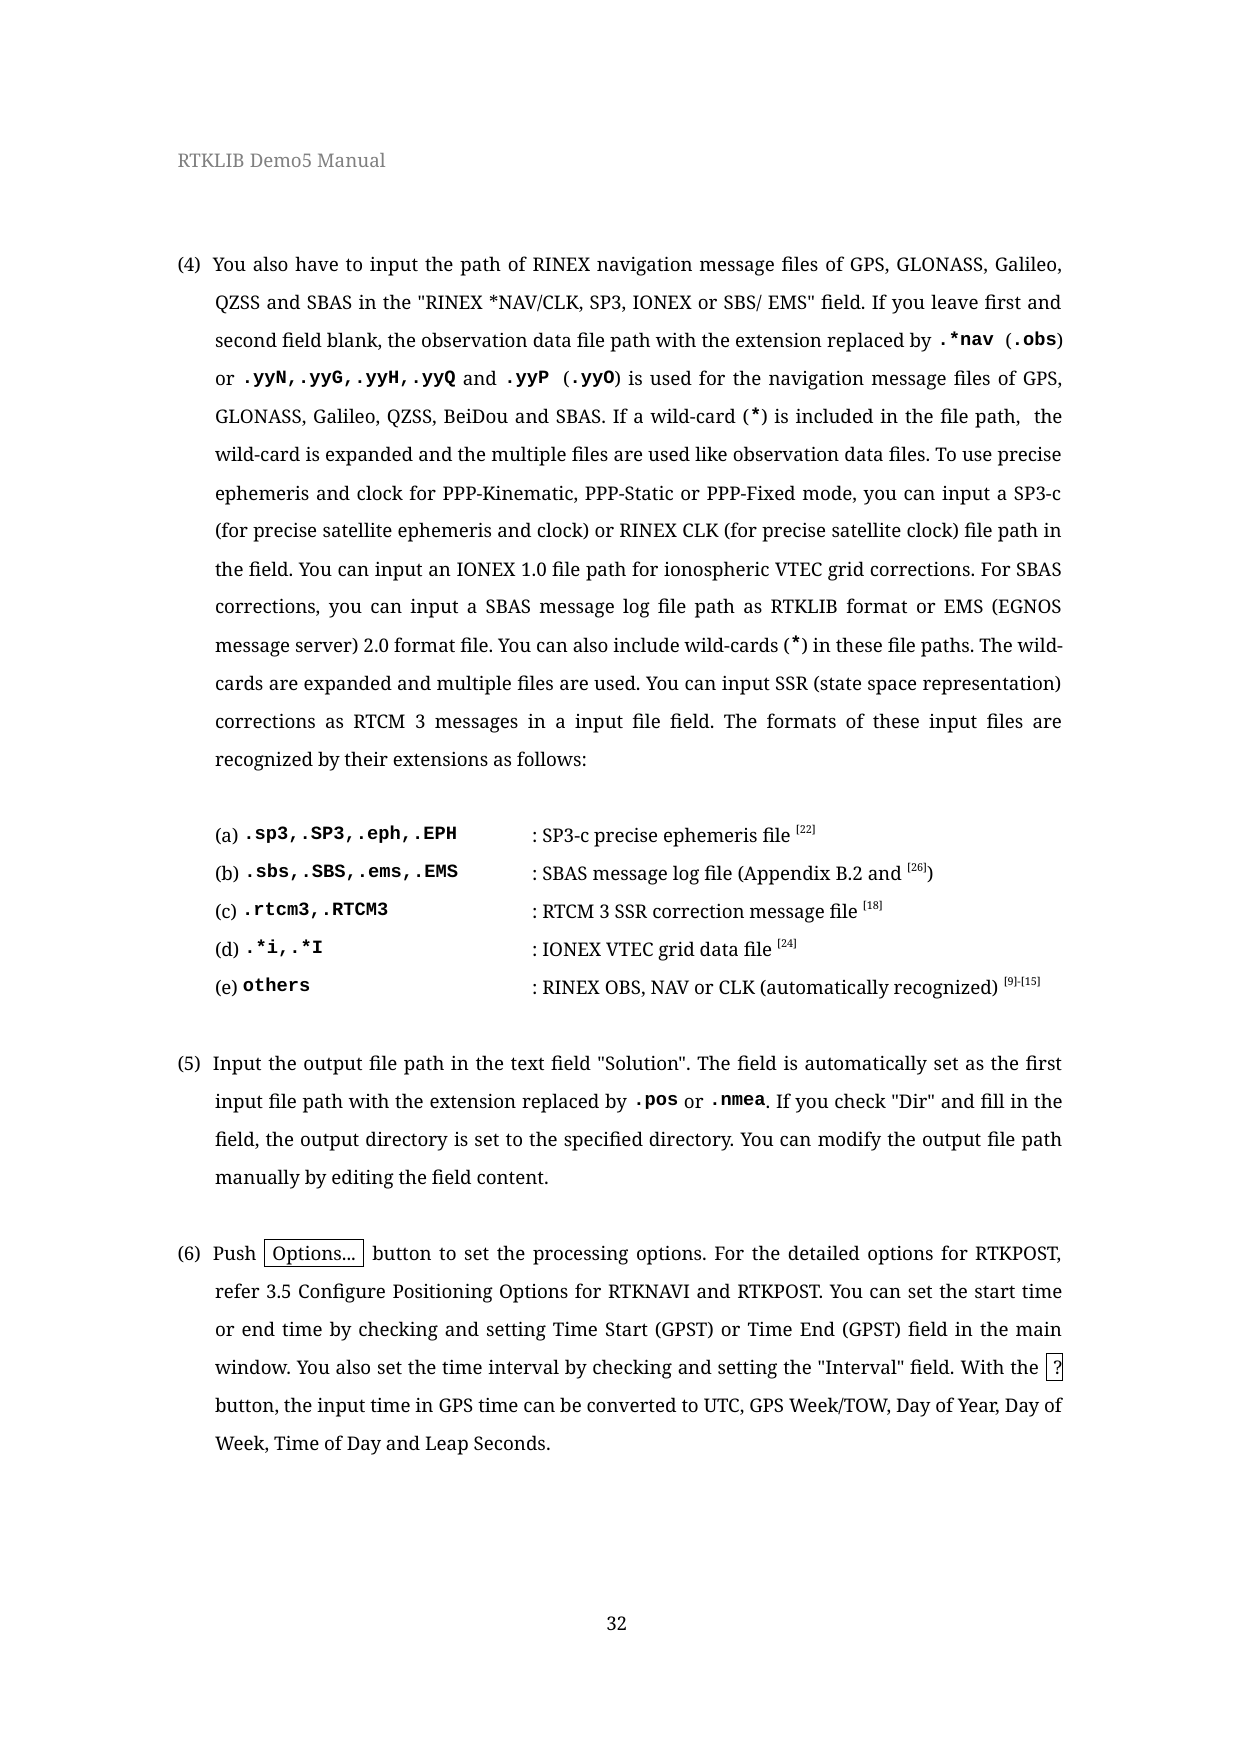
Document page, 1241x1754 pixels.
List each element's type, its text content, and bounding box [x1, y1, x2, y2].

list You also have to input the path of RINEX navigation message files of GPS, GLONASS, Galileo, QZSS and SBAS in the "RINEX *NAV/CLK, SP3, IONEX or SBS/ EMS" field. If you leave first and second field blank, the observation data file path with the extension replaced by .*nav (.obs) or .yyN,.yyG,.yyH,.yyQ and .yyP (.yyO) is used for the navigation message files of GPS, GLONASS, Galileo, QZSS, BeiDou and SBAS. If a wild-card (*) is included in the file path, the wild-card is expanded and the multiple files are used like observation data files. To use precise ephemeris and clock for PPP-Kinematic, PPP-Static or PPP-Fixed mode, you can input a SP3-c (for precise satellite ephemeris and clock) or RINEX CLK (for precise satellite clock) file path in the field. You can input an IONEX 1.0 file path for ionospheric VTEC grid corrections. For SBAS corrections, you can input a SBAS message log file path as RTKLIB format or EMS (EGNOS message server) 2.0 format file. You can also include wild-cards (*) in these file paths. The wild-cards are expanded and multiple files are used. You can input SSR (state space representation) corrections as RTCM 3 messages in a input file field. The formats of these input files are recognized by their extensions as follows: [177, 245, 1063, 778]
list Push Options... button to set the processing options. For the detailed options for RTKPOST, refer 3.5 Configure Positioning Options for RTKNAVI and RTKPOST. You can set the start time or end time by checking and setting Time Start (GPST) or Time End (GPST) field in the main window. You also set the time interval by checking and setting the "Interval" field. With the ? button, the input time in GPS time can be converted to UTC, GPS Week/TOW, Day of Year, Day of Week, Time of Day and Leap Seconds. [177, 1234, 1063, 1462]
list Input the output file path in the text field "Solution". The field is automatically set as the first input file path with the extension replaced by .pos or .nmea. If you check "Dir" and fill in the field, the output directory is set to the specified directory. You can modify the output file path manually by editing the field content. [177, 1044, 1063, 1196]
text (a) .sp3,.SP3,.eph,.EPH : SP3-c precise ephemeris file [22] (b) .sbs,.SBS,.ems,.EMS : SBAS message log file (Appendix B.2 and [26]) (c) .rtcm3,.RTCM3 : RTCM 3 SSR correction message file [18] (d) .*i,.*I : IONEX VTEC grid data file [24] (e) others : RINEX OBS, NAV or CLK (automatically recognized) [9]-[15] [215, 778, 1063, 1006]
